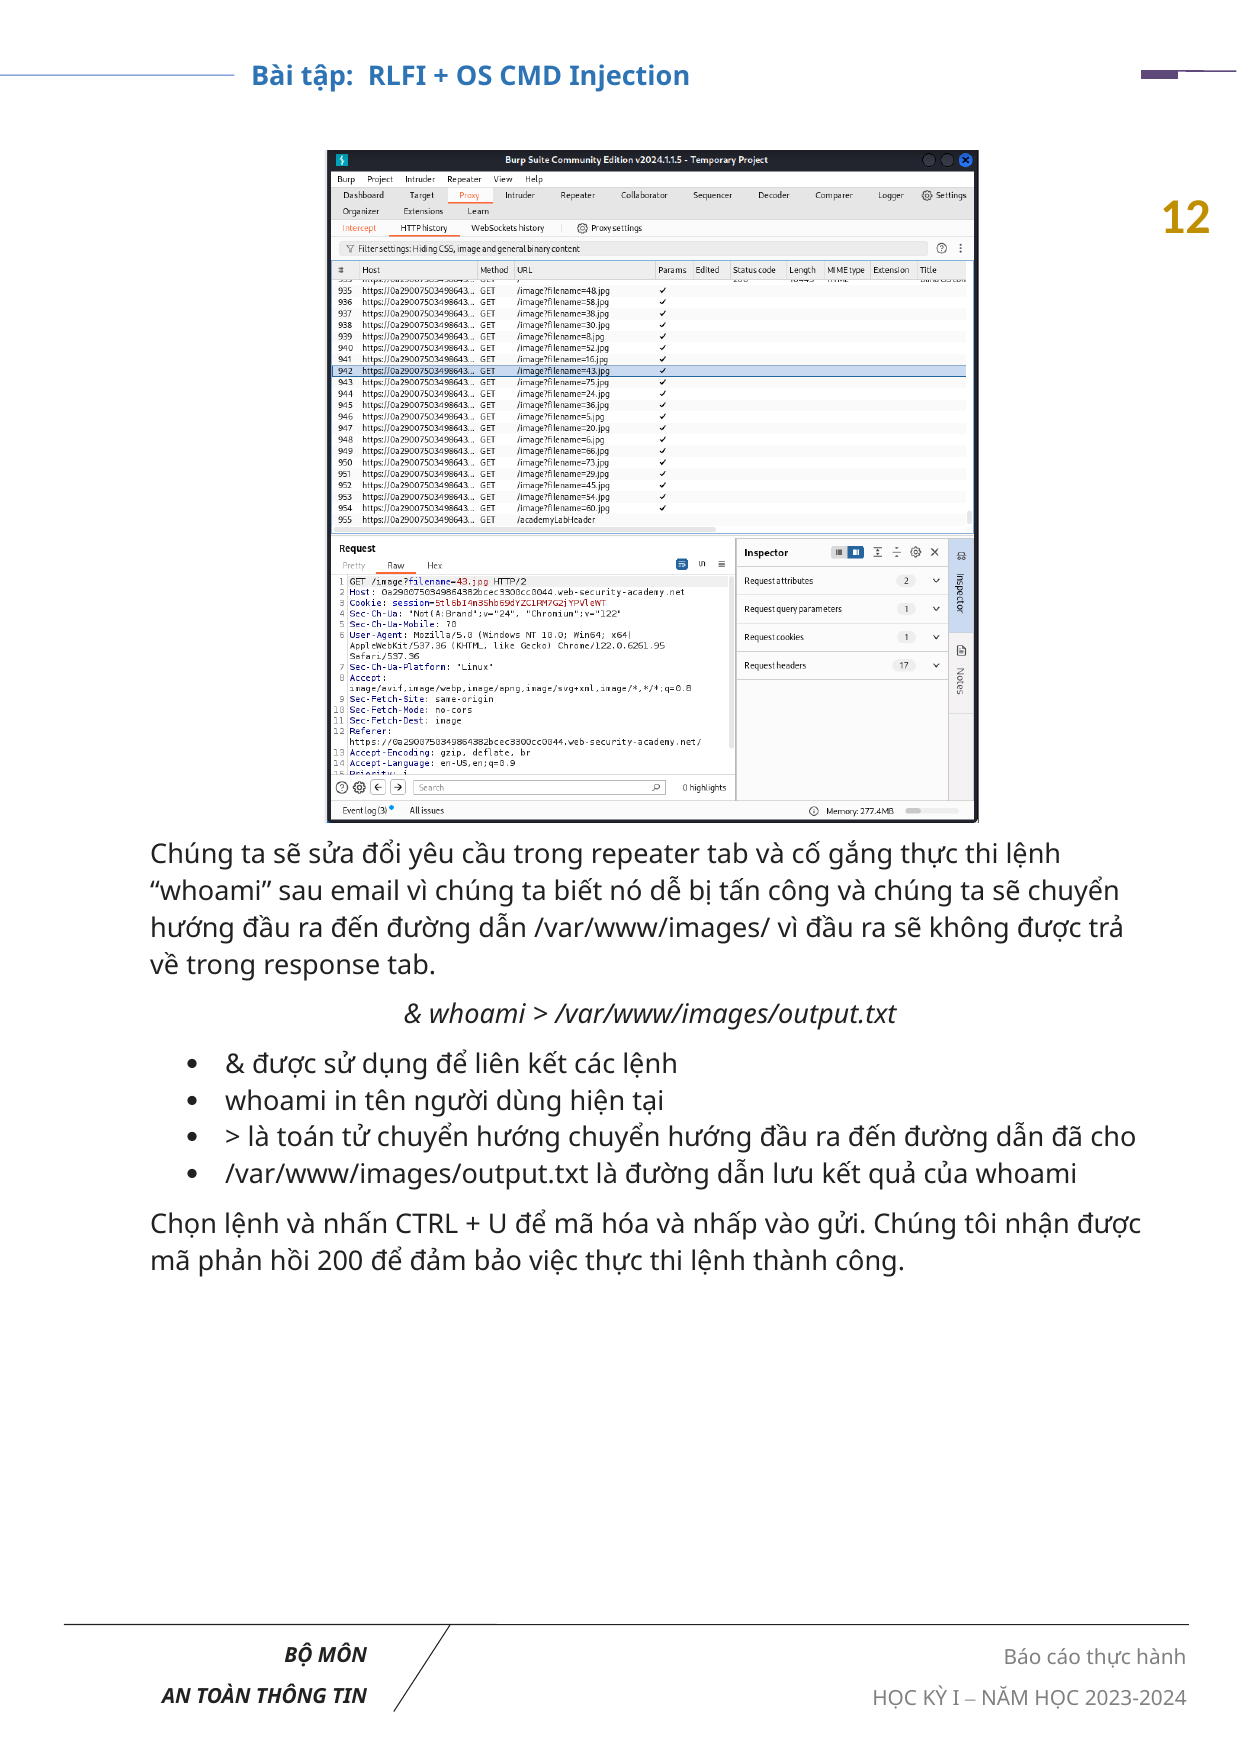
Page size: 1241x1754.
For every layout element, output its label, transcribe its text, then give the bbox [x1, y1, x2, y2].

list > là toán tử chuyển hướng chuyển hướng đầu ra đến đường dẫn đã cho [187, 1118, 1153, 1155]
text & whoami > /var/www/images/output.txt [150, 995, 1153, 1032]
list /var/www/images/output.txt là đường dẫn lưu kết quả của whoami [187, 1155, 1153, 1192]
text Chọn lệnh và nhấn CTRL + U để mã hóa và nhấp vào gửi. Chúng tôi nhận được mã phản hồi 200 để đảm bảo việc thực thi lệnh thành công. [150, 1204, 1153, 1278]
list & được sử dụng để liên kết các lệnh [187, 1044, 1153, 1081]
picture [324, 150, 979, 823]
text Chúng ta sẽ sửa đổi yêu cầu trong repeater tab và cố gắng thực thi lệnh “whoami” sau email vì chúng ta biết nó dễ bị tấn công và chúng ta sẽ chuyển hướng đầu ra đến đường dẫn /var/www/images/ vì đầu ra sẽ không được trả về trong response tab. [150, 835, 1153, 982]
list whoami in tên người dùng hiện tại [187, 1081, 1153, 1118]
